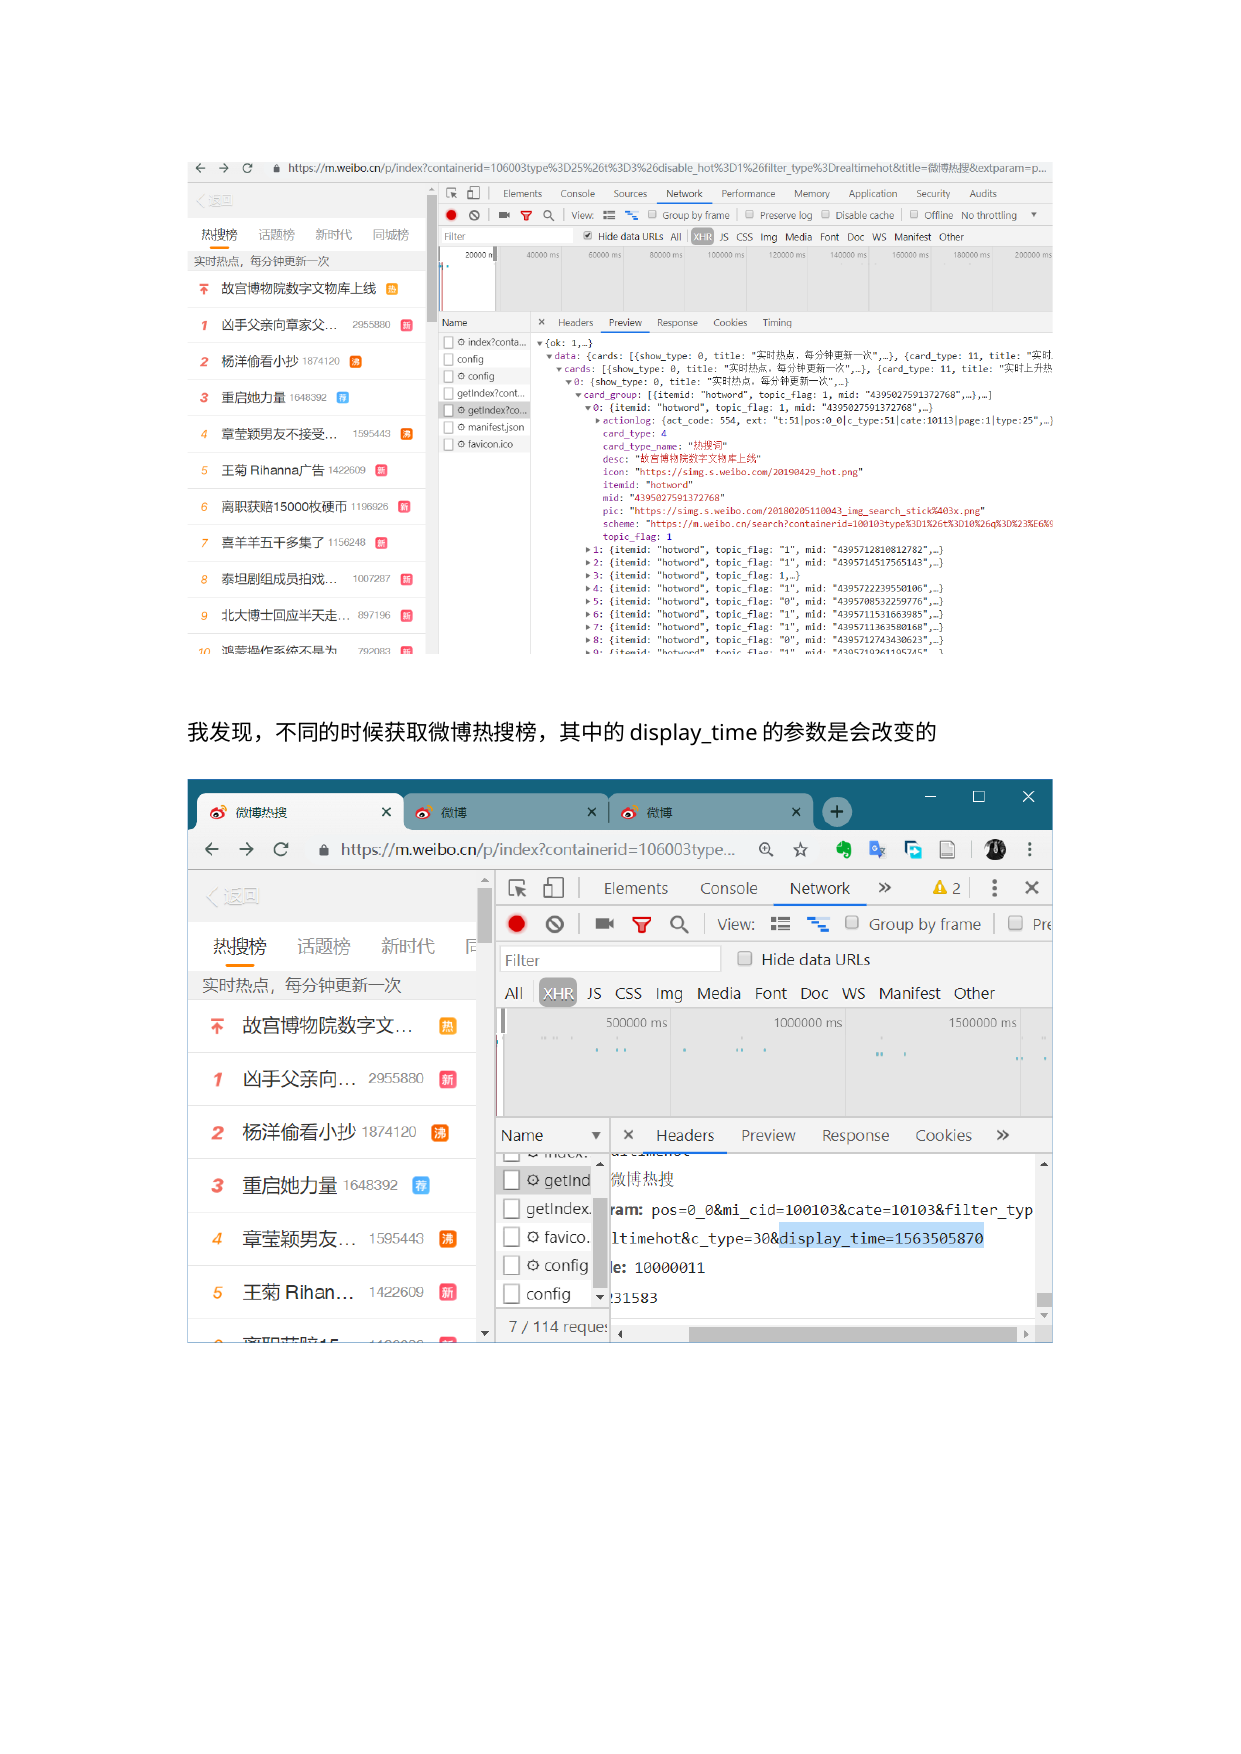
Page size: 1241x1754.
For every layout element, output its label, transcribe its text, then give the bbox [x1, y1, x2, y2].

text 我发现，不同的时候获取微博热搜榜，其中的display_time的参数是会改变的 [187, 714, 1053, 747]
picture [187, 779, 1053, 1343]
picture [187, 162, 1053, 654]
